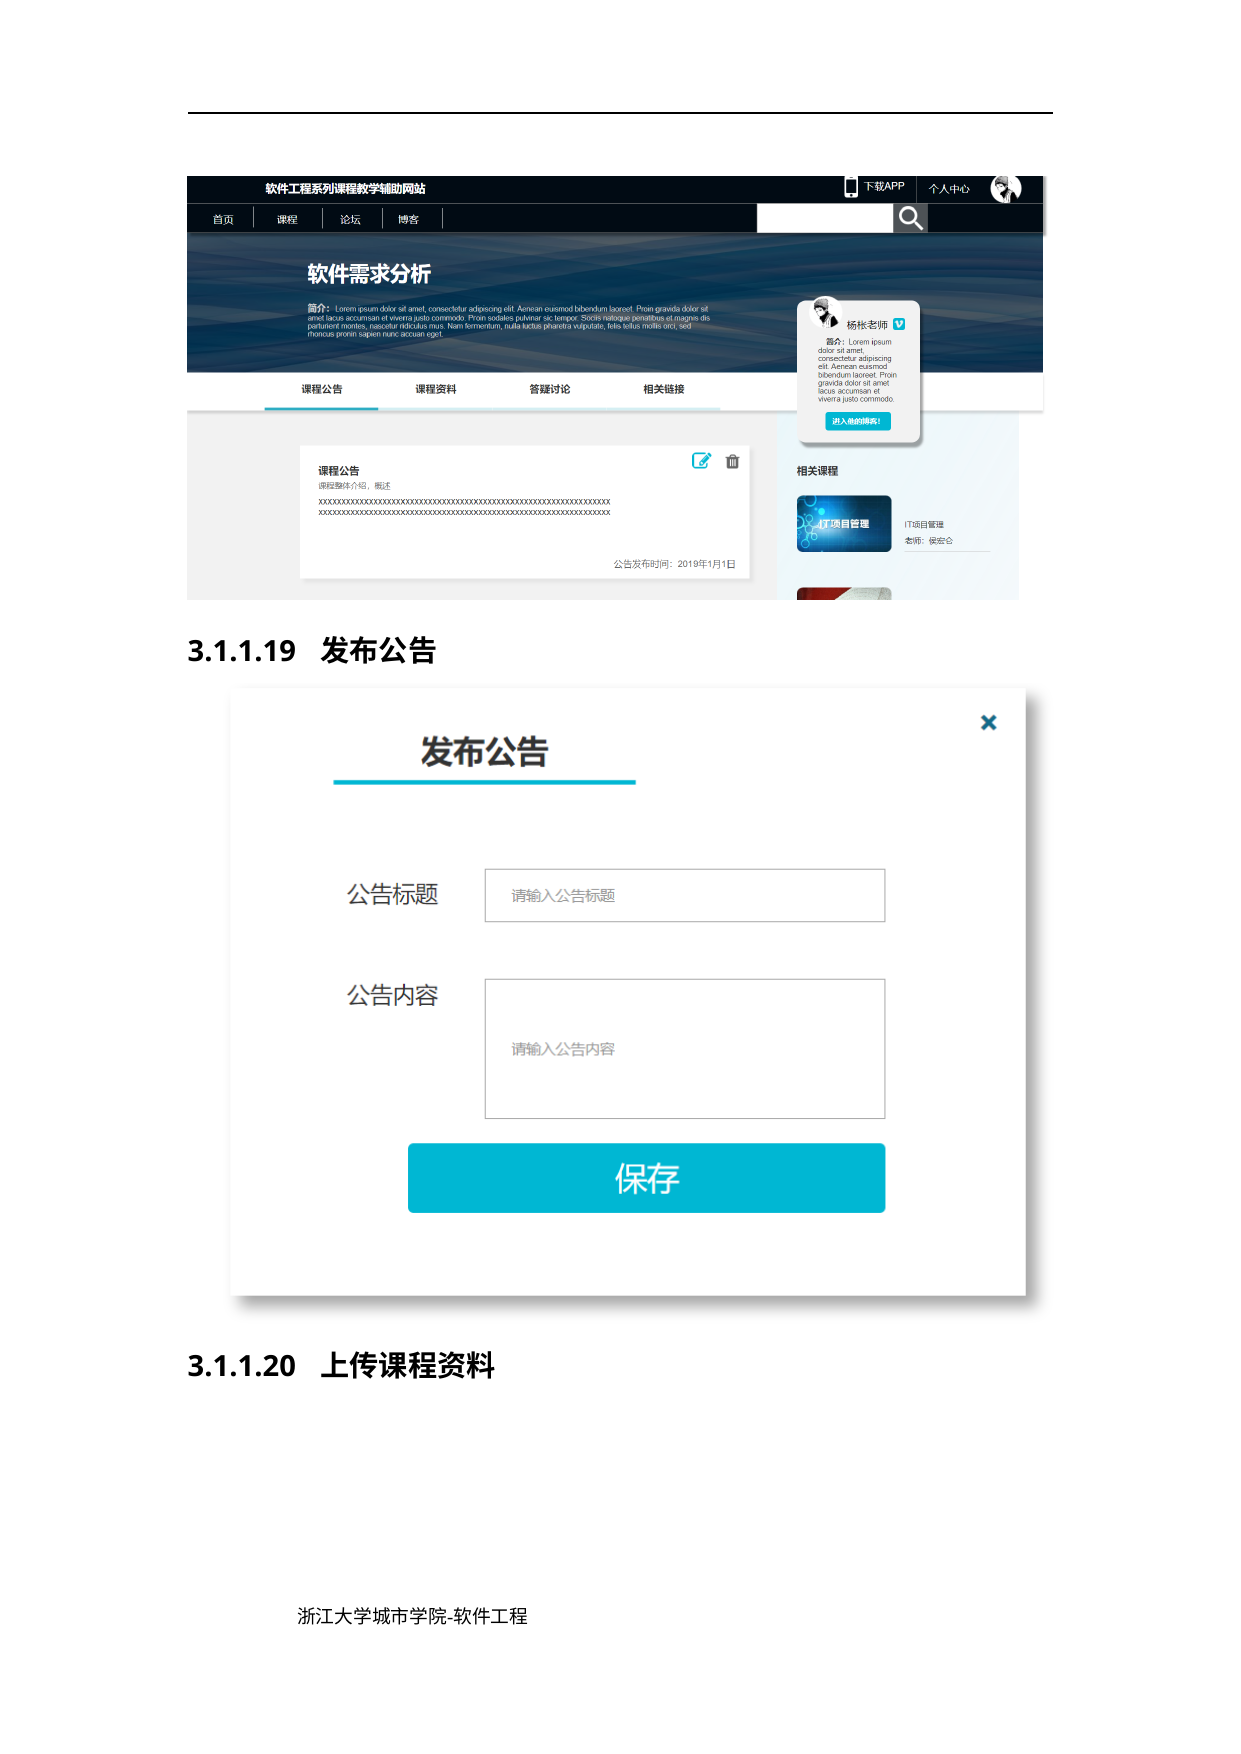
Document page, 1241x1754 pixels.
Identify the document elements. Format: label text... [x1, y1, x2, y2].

text 发布公告 [187, 616, 1053, 681]
picture [187, 176, 1053, 600]
text 上传课程资料 [187, 1331, 1053, 1396]
picture [187, 683, 1054, 1329]
